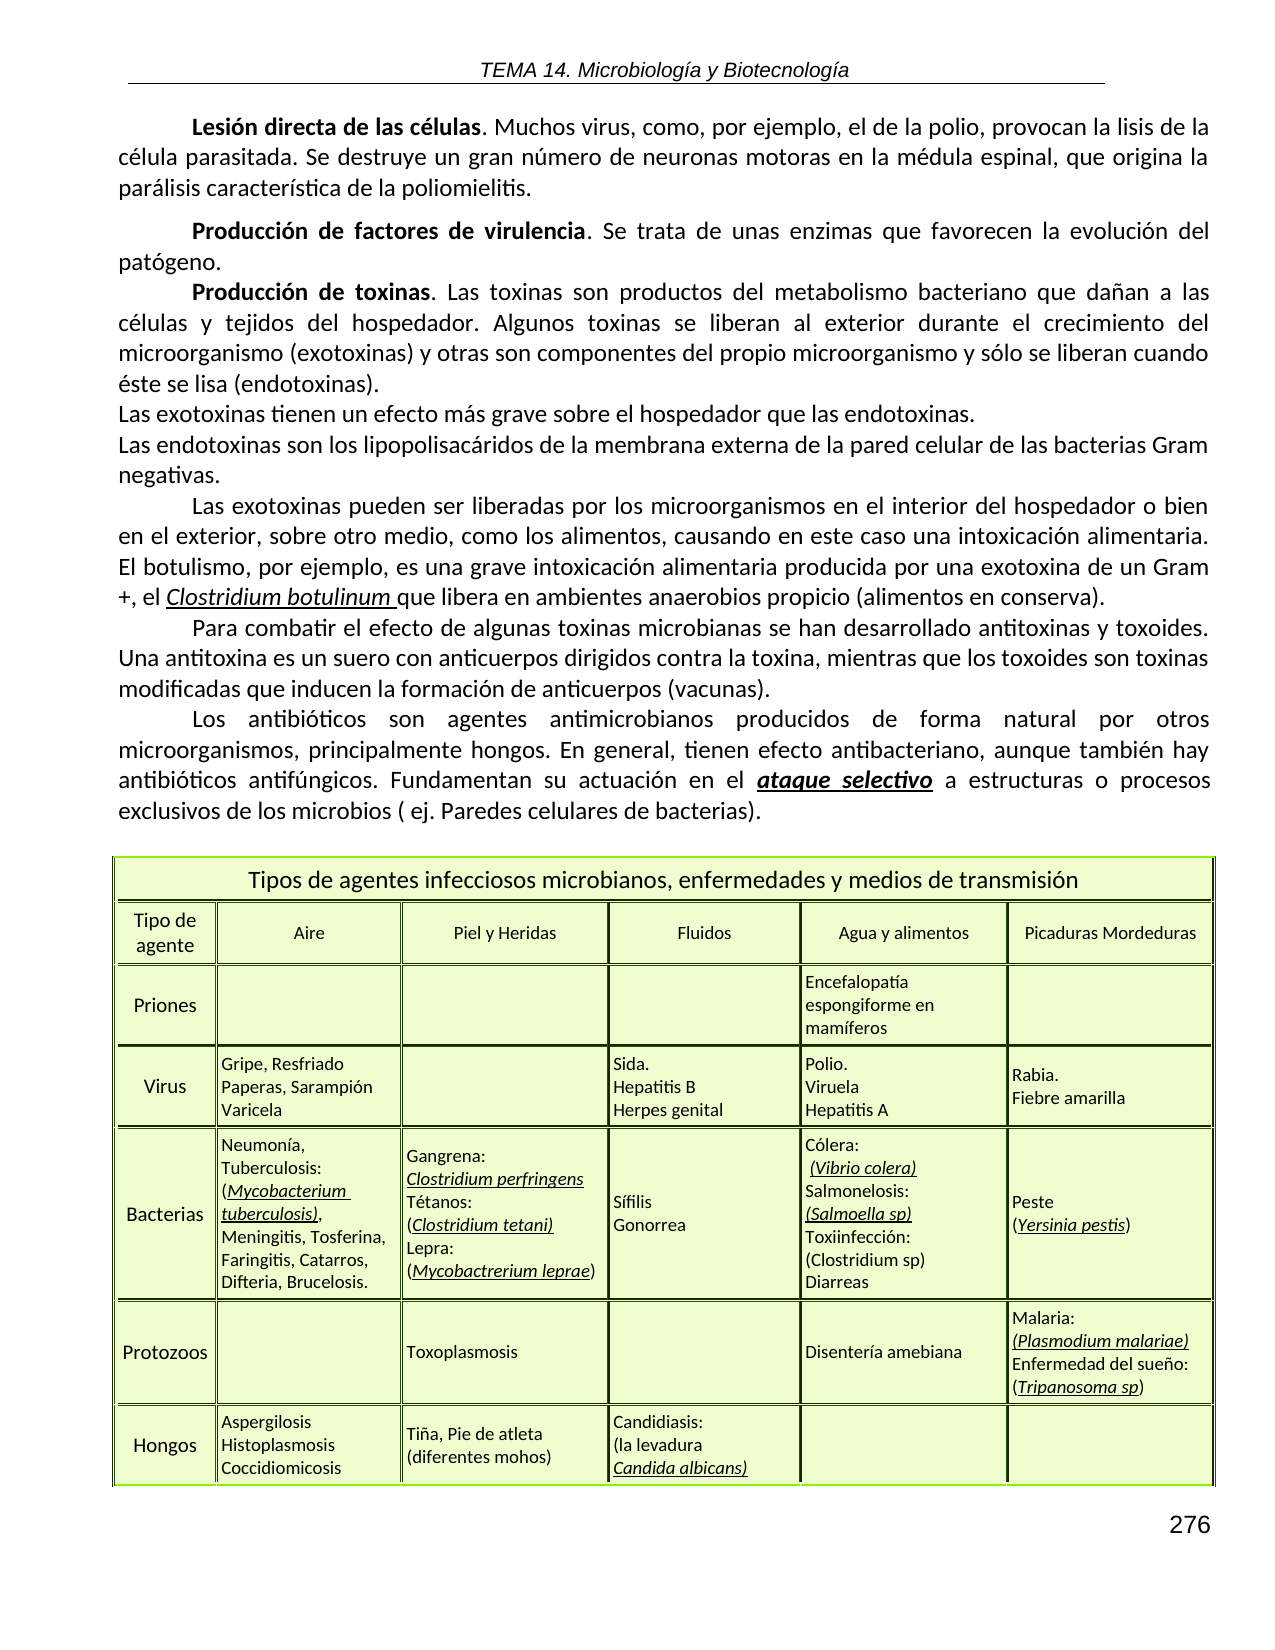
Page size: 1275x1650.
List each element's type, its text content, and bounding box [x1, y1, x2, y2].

table_cell [610, 966, 799, 1044]
table_cell Fluidos [610, 903, 799, 963]
table_cell Toxoplasmosis [403, 1302, 607, 1403]
table_cell Hongos [114, 1403, 217, 1484]
table_cell Malaria: (Plasmodium malariae) Enfermedad del sueño: (Tripanosoma sp) [1009, 1298, 1213, 1403]
table_cell Encefalopatía espongiforme en mamíferos [802, 966, 1006, 1044]
table_cell [1007, 963, 1214, 1044]
table_cell Sida. Hepatitis B Herpes genital [610, 1047, 799, 1125]
table_cell Piel y Heridas [403, 903, 607, 963]
table_cell Neumonía, Tuberculosis: (Mycobacterium tuberculosis), Meningitis, Tosferina, Faringitis, Catarros, Difteria, Brucelosis. [218, 1129, 400, 1298]
table_cell Agua y alimentos [802, 903, 1006, 963]
table_cell Aspergilosis Histoplasmosis Coccidiomicosis [217, 1406, 402, 1484]
table_cell Polio. Viruela Hepatitis A [802, 1047, 1006, 1125]
table_cell Candidiasis: (la levadura Candida albicans) [608, 1406, 800, 1484]
table_cell Picaduras Mordeduras [1009, 899, 1213, 963]
table_cell [218, 1302, 400, 1403]
table_cell [403, 966, 607, 1044]
text Producción de toxinas. Las toxinas son productos del metabolismo bacteriano que dañan a las células y tejidos del hospedador. Algunos toxinas se liberan al exterior durante el crecimiento del microorganismo (exotoxinas) y otras son componentes del propio microorganismo y sólo se liberan cuando éste se lisa (endotoxinas). [118, 276, 1211, 398]
table_cell Tipo de agente [115, 899, 215, 963]
table_cell [218, 966, 400, 1044]
table_cell Gangrena: Clostridium perfringens Tétanos: (Clostridium tetani) Lepra: (Mycobactrerium leprae) [403, 1129, 607, 1298]
table_cell Aire [218, 903, 400, 963]
table_cell Sífilis Gonorrea [610, 1129, 799, 1298]
table_cell Virus [115, 1044, 215, 1125]
table_cell Cólera: (Vibrio colera) Salmonelosis: (Salmoella sp) Toxiinfección: (Clostridium sp) Diarreas [802, 1129, 1006, 1298]
table_cell Gripe, Resfriado Paperas, Sarampión Varicela [218, 1047, 400, 1125]
table_cell Tiña, Pie de atleta (diferentes mohos) [402, 1406, 608, 1484]
table_cell Priones [114, 963, 217, 1044]
table_cell [800, 1406, 1007, 1484]
text Para combatir el efecto de algunas toxinas microbianas se han desarrollado antitoxinas y toxoides. Una antitoxina es un suero con anticuerpos dirigidos contra la toxina, mientras que los toxoides son toxinas modificadas que inducen la formación de anticuerpos (vacunas). [118, 612, 1211, 703]
text Lesión directa de las células. Muchos virus, como, por ejemplo, el de la polio, provocan la lisis de la célula parasitada. Se destruye un gran número de neuronas motoras en la médula espinal, que origina la parálisis característica de la poliomielitis. [118, 111, 1211, 203]
table_cell Rabia. Fiebre amarilla [1009, 1044, 1212, 1125]
table_cell Peste (Yersinia pestis) [1009, 1125, 1213, 1298]
text Las exotoxinas pueden ser liberadas por los microorganismos en el interior del hospedador o bien en el exterior, sobre otro medio, como los alimentos, causando en este caso una intoxicación alimentaria. El botulismo, por ejemplo, es una grave intoxicación alimentaria producida por una exotoxina de un Gram +, el Clostridium botulinum que libera en ambientes anaerobios propicio (alimentos en conserva). [118, 490, 1211, 612]
table_header Tipos de agentes infecciosos microbianos, enfermedades y medios de transmisión [115, 859, 1212, 899]
text Las endotoxinas son los lipopolisacáridos de la membrana externa de la pared celular de las bacterias Gram negativas. [118, 429, 1211, 490]
text Las exotoxinas tienen un efecto más grave sobre el hospedador que las endotoxinas. [118, 398, 1211, 429]
text Los antibióticos son agentes antimicrobianos producidos de forma natural por otros microorganismos, principalmente hongos. En general, tienen efecto antibacteriano, aunque también hay antibióticos antifúngicos. Fundamentan su actuación en el ataque selectivo a estructuras o procesos exclusivos de los microbios ( ej. Paredes celulares de bacterias). [118, 703, 1211, 826]
table_cell [403, 1047, 607, 1125]
text Producción de factores de virulencia. Se trata de unas enzimas que favorecen la evolución del patógeno. [118, 215, 1211, 276]
table_cell Bacterias [115, 1125, 215, 1298]
table_cell [1007, 1403, 1214, 1484]
table_cell Disentería amebiana [802, 1302, 1006, 1403]
table_cell [610, 1302, 799, 1403]
table_cell Protozoos [115, 1298, 215, 1403]
